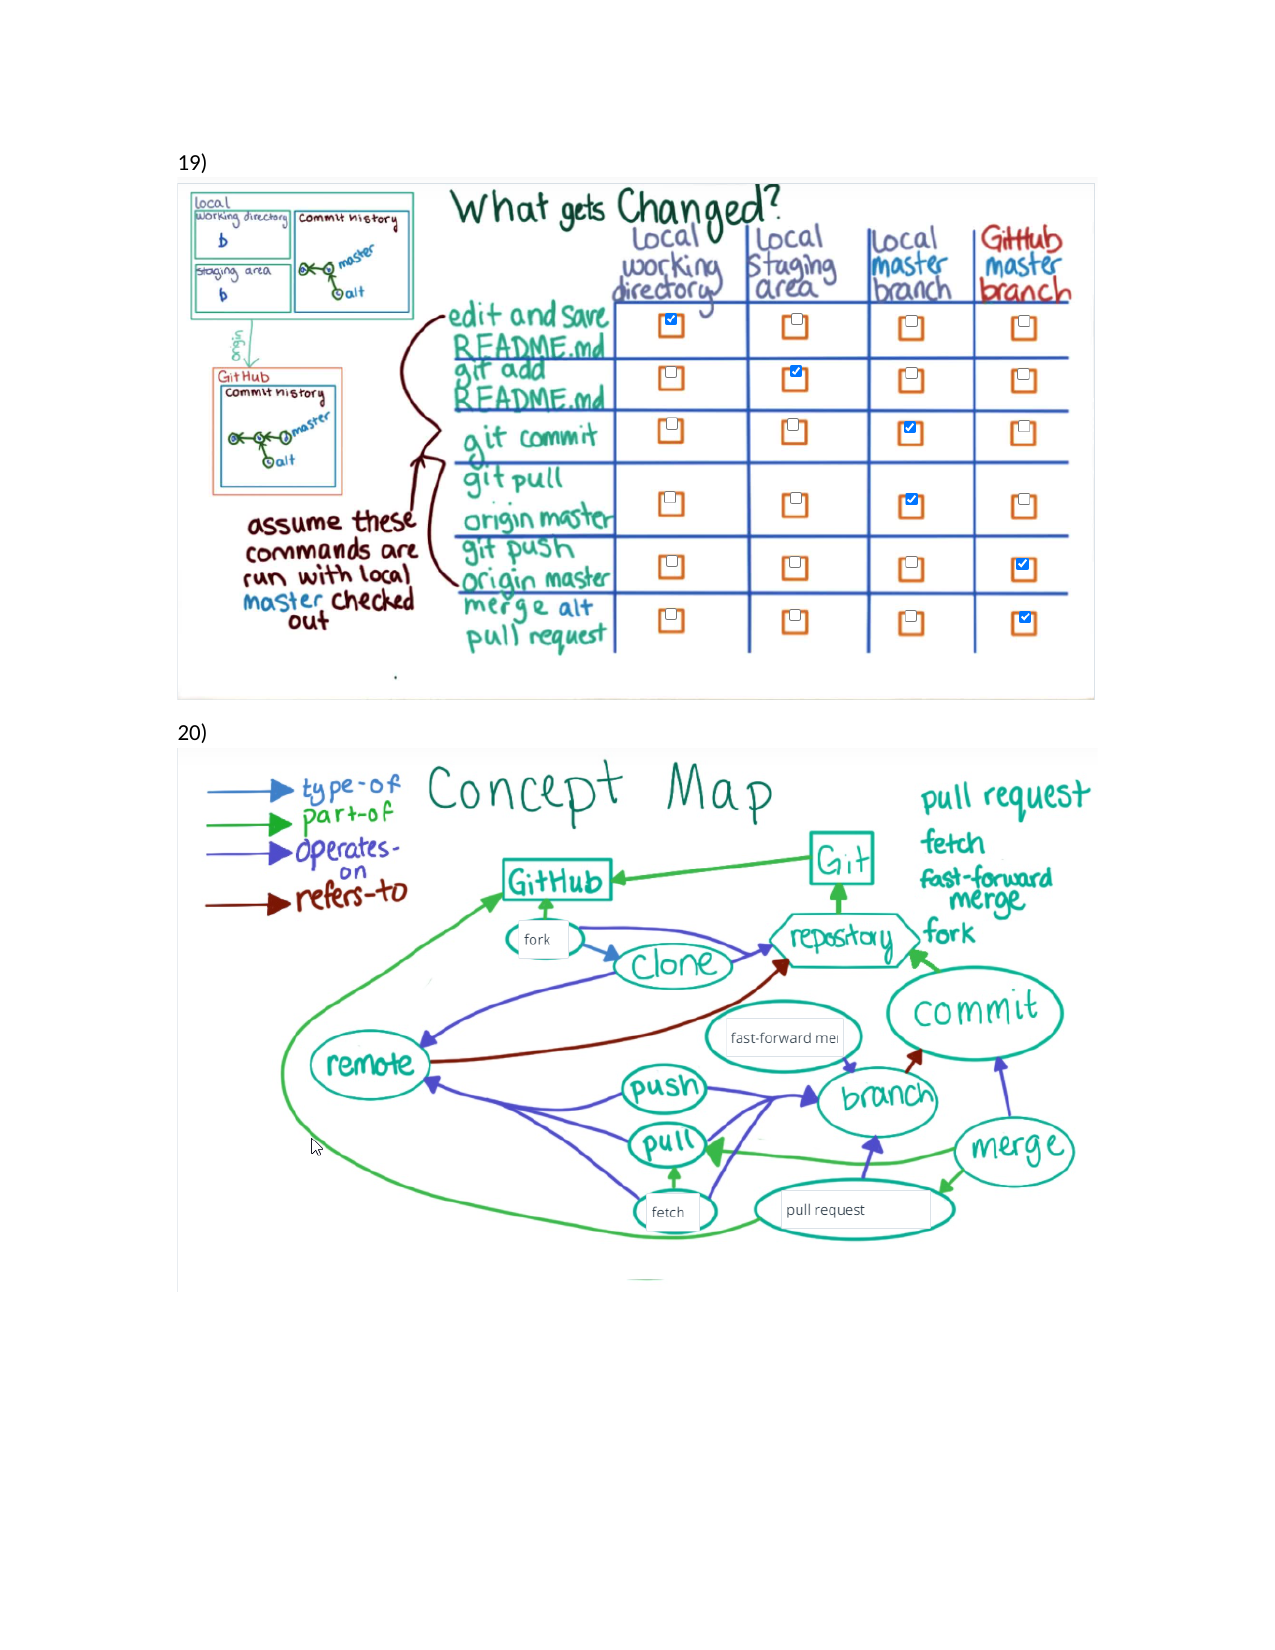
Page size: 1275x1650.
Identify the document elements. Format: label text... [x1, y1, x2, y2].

picture [177, 748, 1098, 1292]
picture [177, 177, 1098, 700]
text 19) [177, 148, 1098, 177]
text 20) [177, 718, 1098, 748]
